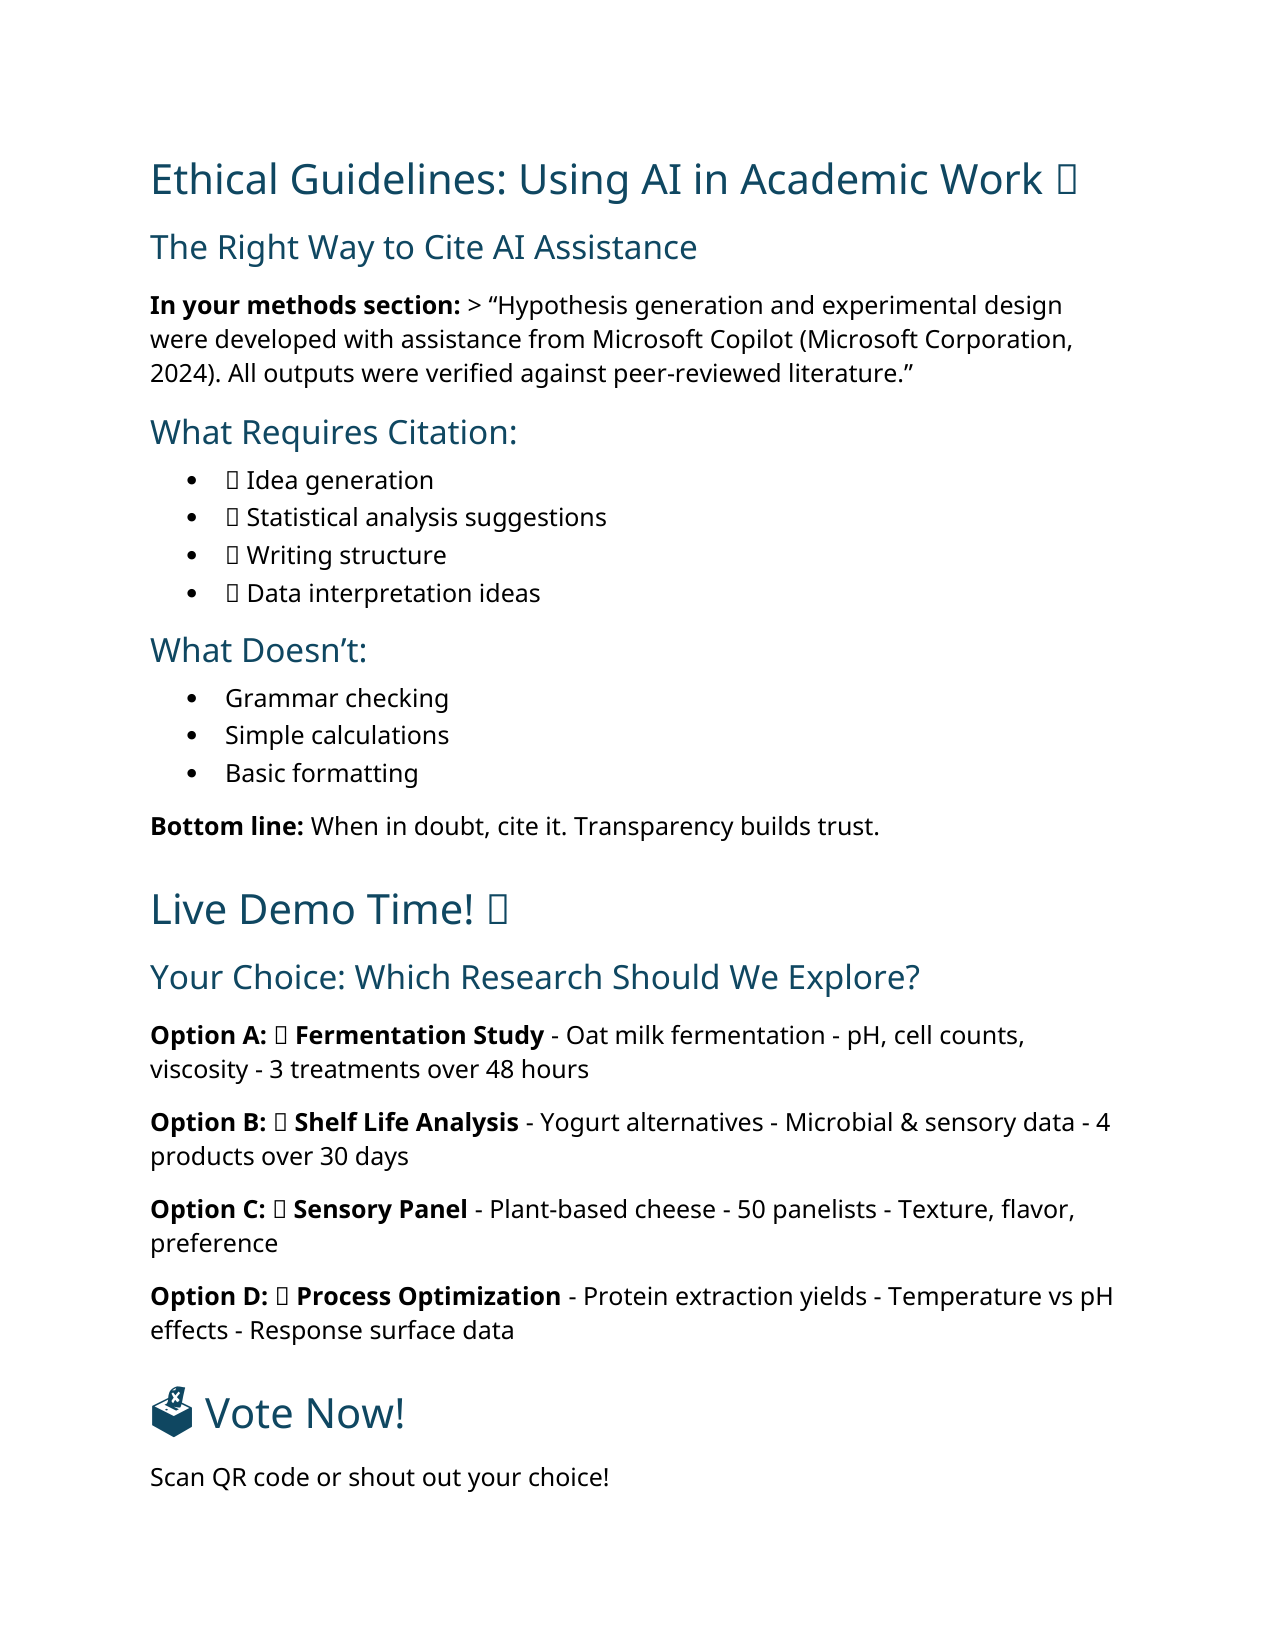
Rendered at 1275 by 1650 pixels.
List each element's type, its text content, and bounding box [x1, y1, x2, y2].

list Grammar checking [187, 680, 1125, 714]
text Option B: 📅 Shelf Life Analysis - Yogurt alternatives - Microbial & sensory data - 4 products over 30 days [150, 1105, 1125, 1173]
text Option C: 👅 Sensory Panel - Plant-based cheese - 50 panelists - Texture, flavor, preference [150, 1192, 1125, 1260]
subtitle What Requires Citation: [150, 408, 1125, 454]
list ✅ Writing structure [187, 538, 1125, 572]
text In your methods section: > “Hypothesis generation and experimental design were developed with assistance from Microsoft Copilot (Microsoft Corporation, 2024). All outputs were verified against peer-reviewed literature.” [150, 288, 1125, 390]
list ✅ Idea generation [187, 462, 1125, 496]
subtitle Ethical Guidelines: Using AI in Academic Work 📜 [150, 150, 1125, 207]
text Scan QR code or shout out your choice! [150, 1459, 1125, 1494]
text Option D: 🧪 Process Optimization - Protein extraction yields - Temperature vs pH effects - Response surface data [150, 1278, 1125, 1347]
list ✅ Statistical analysis suggestions [187, 500, 1125, 534]
list ✅ Data interpretation ideas [187, 576, 1125, 610]
list Simple calculations [187, 718, 1125, 752]
subtitle What Doesn’t: [150, 626, 1125, 672]
subtitle Your Choice: Which Research Should We Explore? [150, 954, 1125, 999]
subtitle The Right Way to Cite AI Assistance [150, 223, 1125, 269]
subtitle 🗳️ Vote Now! [150, 1384, 1125, 1441]
list Basic formatting [187, 756, 1125, 790]
text Option A: 🥛 Fermentation Study - Oat milk fermentation - pH, cell counts, viscosity - 3 treatments over 48 hours [150, 1018, 1125, 1086]
subtitle Live Demo Time! 🚀 [150, 880, 1125, 937]
text Bottom line: When in doubt, cite it. Transparency builds trust. [150, 809, 1125, 843]
